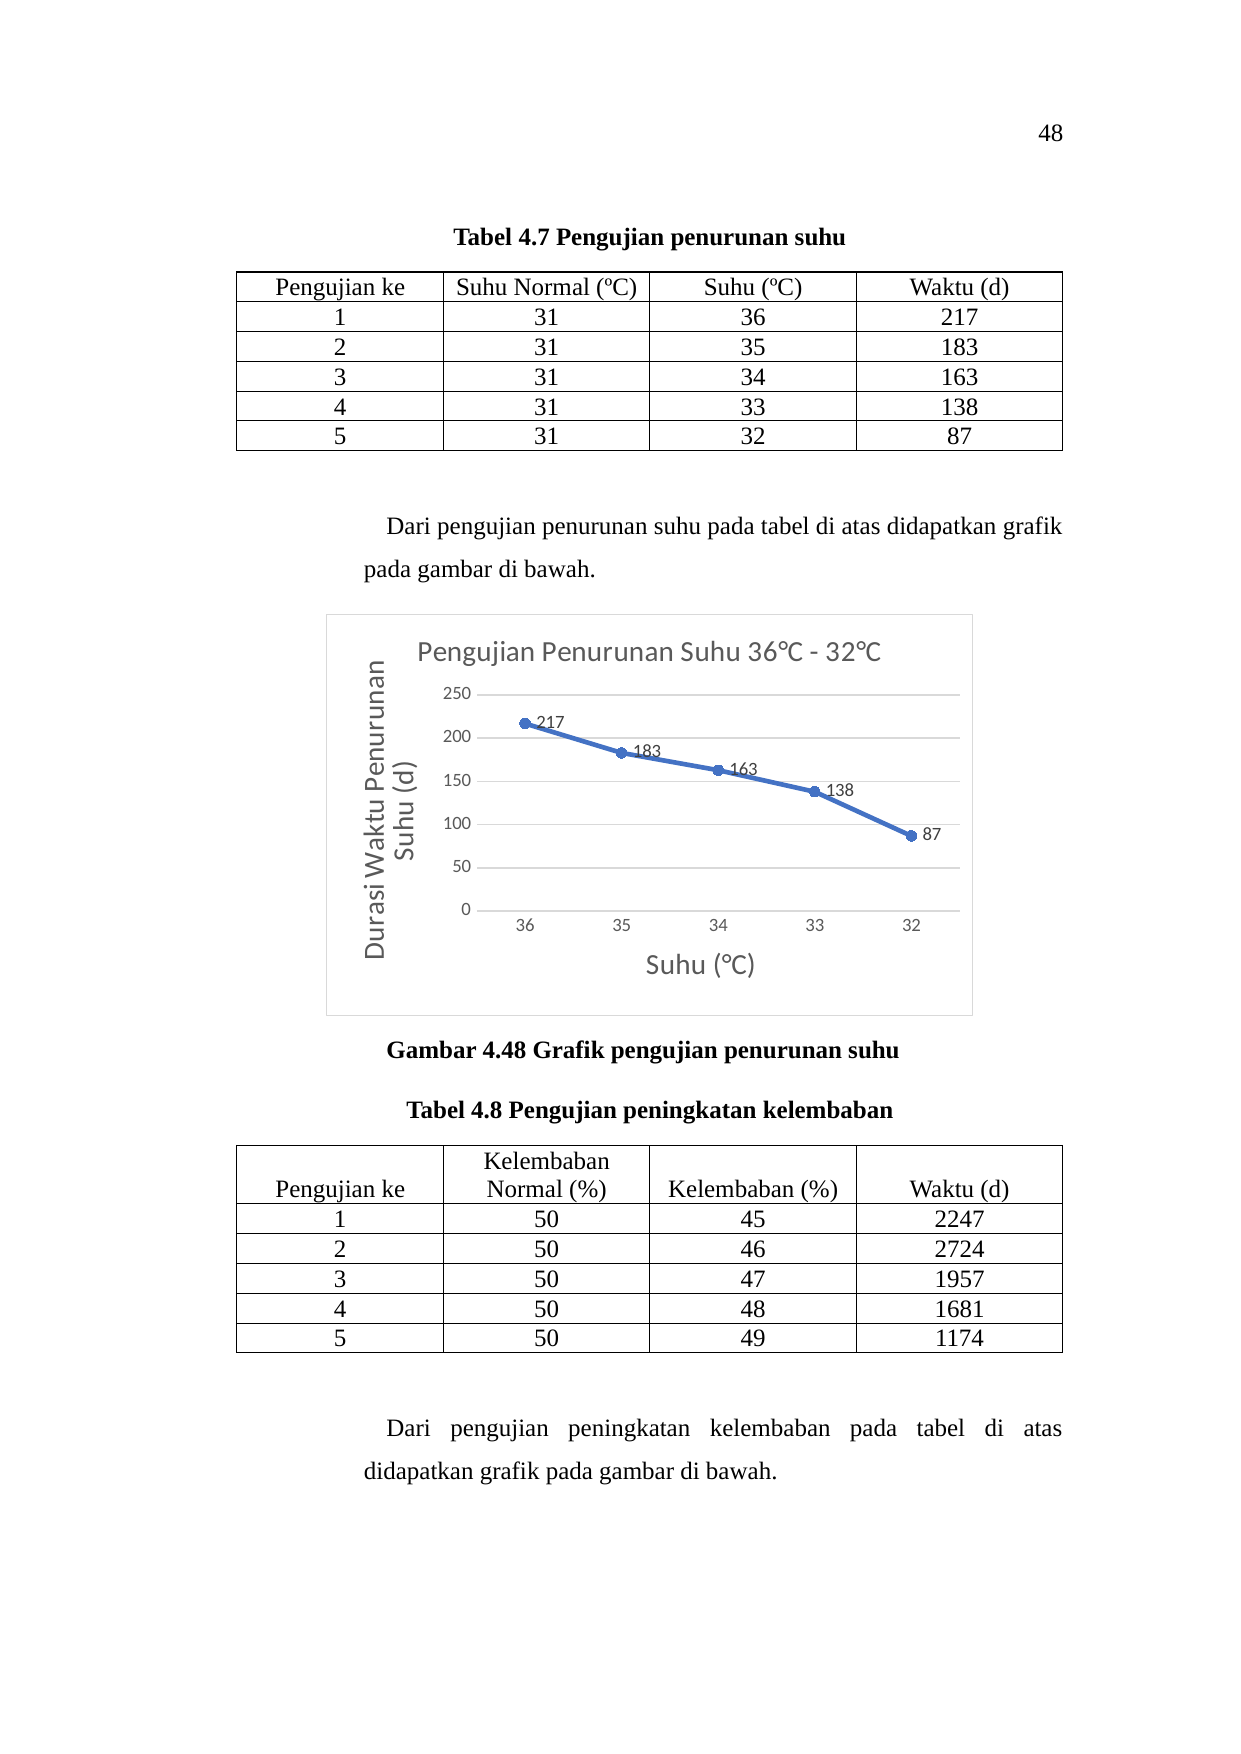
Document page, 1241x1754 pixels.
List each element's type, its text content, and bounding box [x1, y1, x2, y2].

table_cell 163 [857, 362, 1062, 391]
table_cell 2724 [857, 1234, 1062, 1263]
table_cell 34 [650, 362, 856, 391]
table_cell 3 [237, 1264, 443, 1293]
table_cell 50 [444, 1264, 649, 1293]
table_cell 1 [237, 1204, 443, 1233]
table_cell 2 [237, 1234, 443, 1263]
table_cell 31 [444, 362, 649, 391]
table_cell 33 [650, 392, 856, 420]
table_cell 35 [650, 332, 856, 361]
table_cell 1 [237, 302, 443, 331]
table_header Suhu Normal (ºC) [444, 273, 649, 301]
table_cell 31 [444, 392, 649, 420]
table_header Pengujian ke [237, 273, 443, 301]
table_cell 50 [444, 1234, 649, 1263]
table_cell 31 [444, 302, 649, 331]
table_cell 31 [444, 421, 649, 450]
text Dari pengujian penurunan suhu pada tabel di atas didapatkan grafik pada gambar di bawah. [364, 511, 1063, 583]
table_cell 48 [650, 1294, 856, 1322]
table_cell 47 [650, 1264, 856, 1293]
table_cell 50 [444, 1324, 649, 1352]
text Tabel 4.8 Pengujian peningkatan kelembaban [236, 1095, 1063, 1124]
table_cell 4 [237, 1294, 443, 1322]
table_header Waktu (d) [857, 273, 1062, 301]
table_cell 5 [237, 1324, 443, 1352]
table_cell 1957 [857, 1264, 1062, 1293]
table_cell 31 [444, 332, 649, 361]
table_header Kelembaban (%) [650, 1146, 856, 1203]
table_cell 2247 [857, 1204, 1062, 1233]
table_cell 138 [857, 392, 1062, 420]
table_cell 87 [857, 421, 1062, 450]
table_cell 32 [650, 421, 856, 450]
text Dari pengujian peningkatan kelembaban pada tabel di atas didapatkan grafik pada gambar di bawah. [364, 1413, 1063, 1485]
table_cell 183 [857, 332, 1062, 361]
table_cell 45 [650, 1204, 856, 1233]
table_cell 1681 [857, 1294, 1062, 1322]
text Tabel 4.7 Pengujian penurunan suhu [236, 222, 1063, 251]
table_cell 1174 [857, 1324, 1062, 1352]
table_cell 36 [650, 302, 856, 331]
table_header Kelembaban Normal (%) [444, 1146, 649, 1203]
table_cell 49 [650, 1324, 856, 1352]
table_cell 217 [857, 302, 1062, 331]
table_header Suhu (ºC) [650, 273, 856, 301]
table_cell 4 [237, 392, 443, 420]
table_cell 3 [237, 362, 443, 391]
table_header Pengujian ke [237, 1146, 443, 1203]
table_cell 50 [444, 1294, 649, 1322]
table_cell 50 [444, 1204, 649, 1233]
table_cell 5 [237, 421, 443, 450]
table_cell 2 [237, 332, 443, 361]
table_cell 46 [650, 1234, 856, 1263]
table_header Waktu (d) [857, 1146, 1062, 1203]
